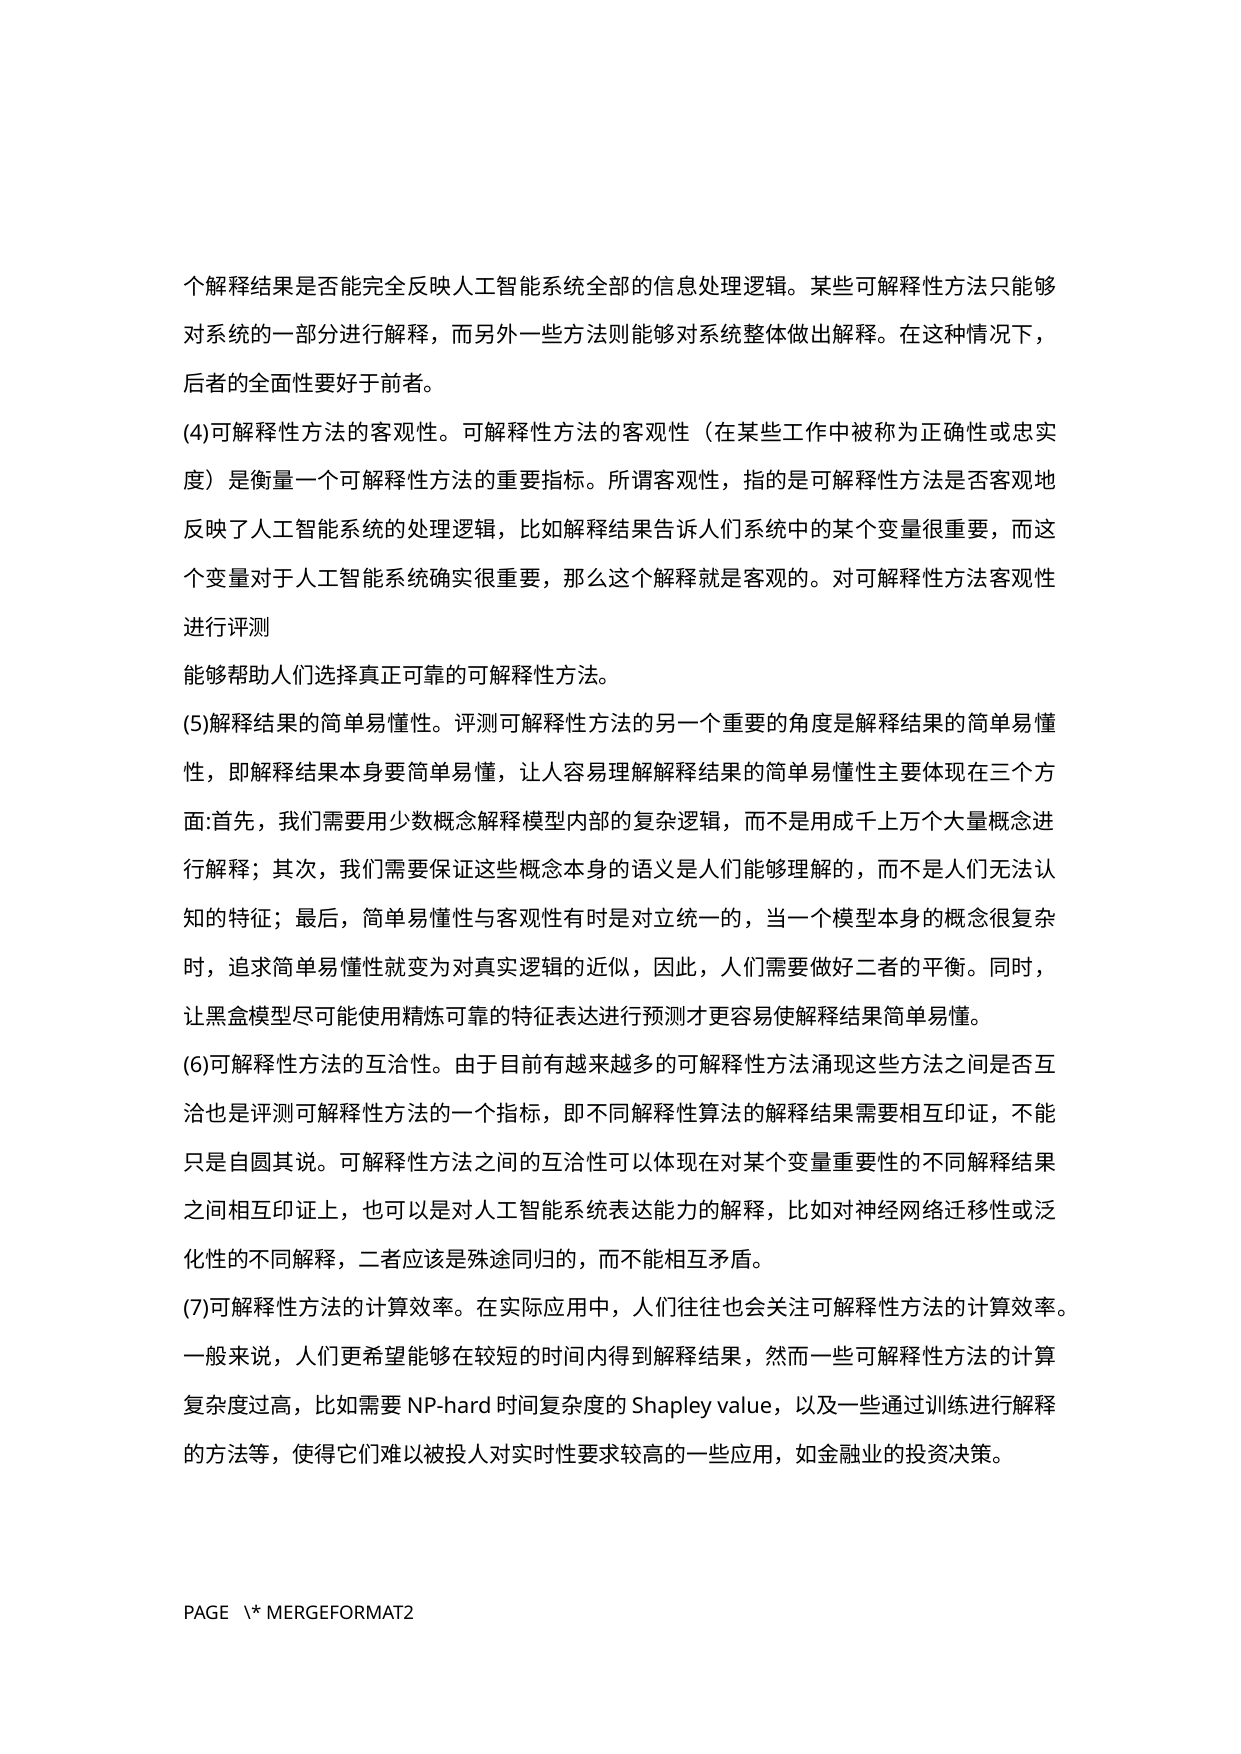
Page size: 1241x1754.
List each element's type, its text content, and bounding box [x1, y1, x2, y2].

text (4)可解释性方法的客观性。可解释性方法的客观性（在某些工作中被称为正确性或忠实度）是衡量一个可解释性方法的重要指标。所谓客观性，指的是可解释性方法是否客观地反映了人工智能系统的处理逻辑，比如解释结果告诉人们系统中的某个变量很重要，而这个变量对于人工智能系统确实很重要，那么这个解释就是客观的。对可解释性方法客观性进行评测 [183, 414, 1057, 642]
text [183, 268, 1057, 398]
text (6)可解释性方法的互洽性。由于目前有越来越多的可解释性方法涌现这些方法之间是否互洽也是评测可解释性方法的一个指标，即不同解释性算法的解释结果需要相互印证，不能只是自圆其说。可解释性方法之间的互洽性可以体现在对某个变量重要性的不同解释结果之间相互印证上，也可以是对人工智能系统表达能力的解释，比如对神经网络迁移性或泛化性的不同解释，二者应该是殊途同归的，而不能相互矛盾。 [183, 1047, 1057, 1274]
text (5)解释结果的简单易懂性。评测可解释性方法的另一个重要的角度是解释结果的简单易懂性，即解释结果本身要简单易懂，让人容易理解解释结果的简单易懂性主要体现在三个方面:首先，我们需要用少数概念解释模型内部的复杂逻辑，而不是用成千上万个大量概念进行解释；其次，我们需要保证这些概念本身的语义是人们能够理解的，而不是人们无法认知的特征；最后，简单易懂性与客观性有时是对立统一的，当一个模型本身的概念很复杂时，追求简单易懂性就变为对真实逻辑的近似，因此，人们需要做好二者的平衡。同时，让黑盒模型尽可能使用精炼可靠的特征表达进行预测才更容易使解释结果简单易懂。 [183, 706, 1057, 1031]
text (7)可解释性方法的计算效率。在实际应用中，人们往往也会关注可解释性方法的计算效率。一般来说，人们更希望能够在较短的时间内得到解释结果，然而一些可解释性方法的计算复杂度过高，比如需要NP-hard时间复杂度的Shapley value，以及一些通过训练进行解释的方法等，使得它们难以被投人对实时性要求较高的一些应用，如金融业的投资决策。 [183, 1290, 1057, 1469]
text 能够帮助人们选择真正可靠的可解释性方法。 [183, 657, 1057, 690]
